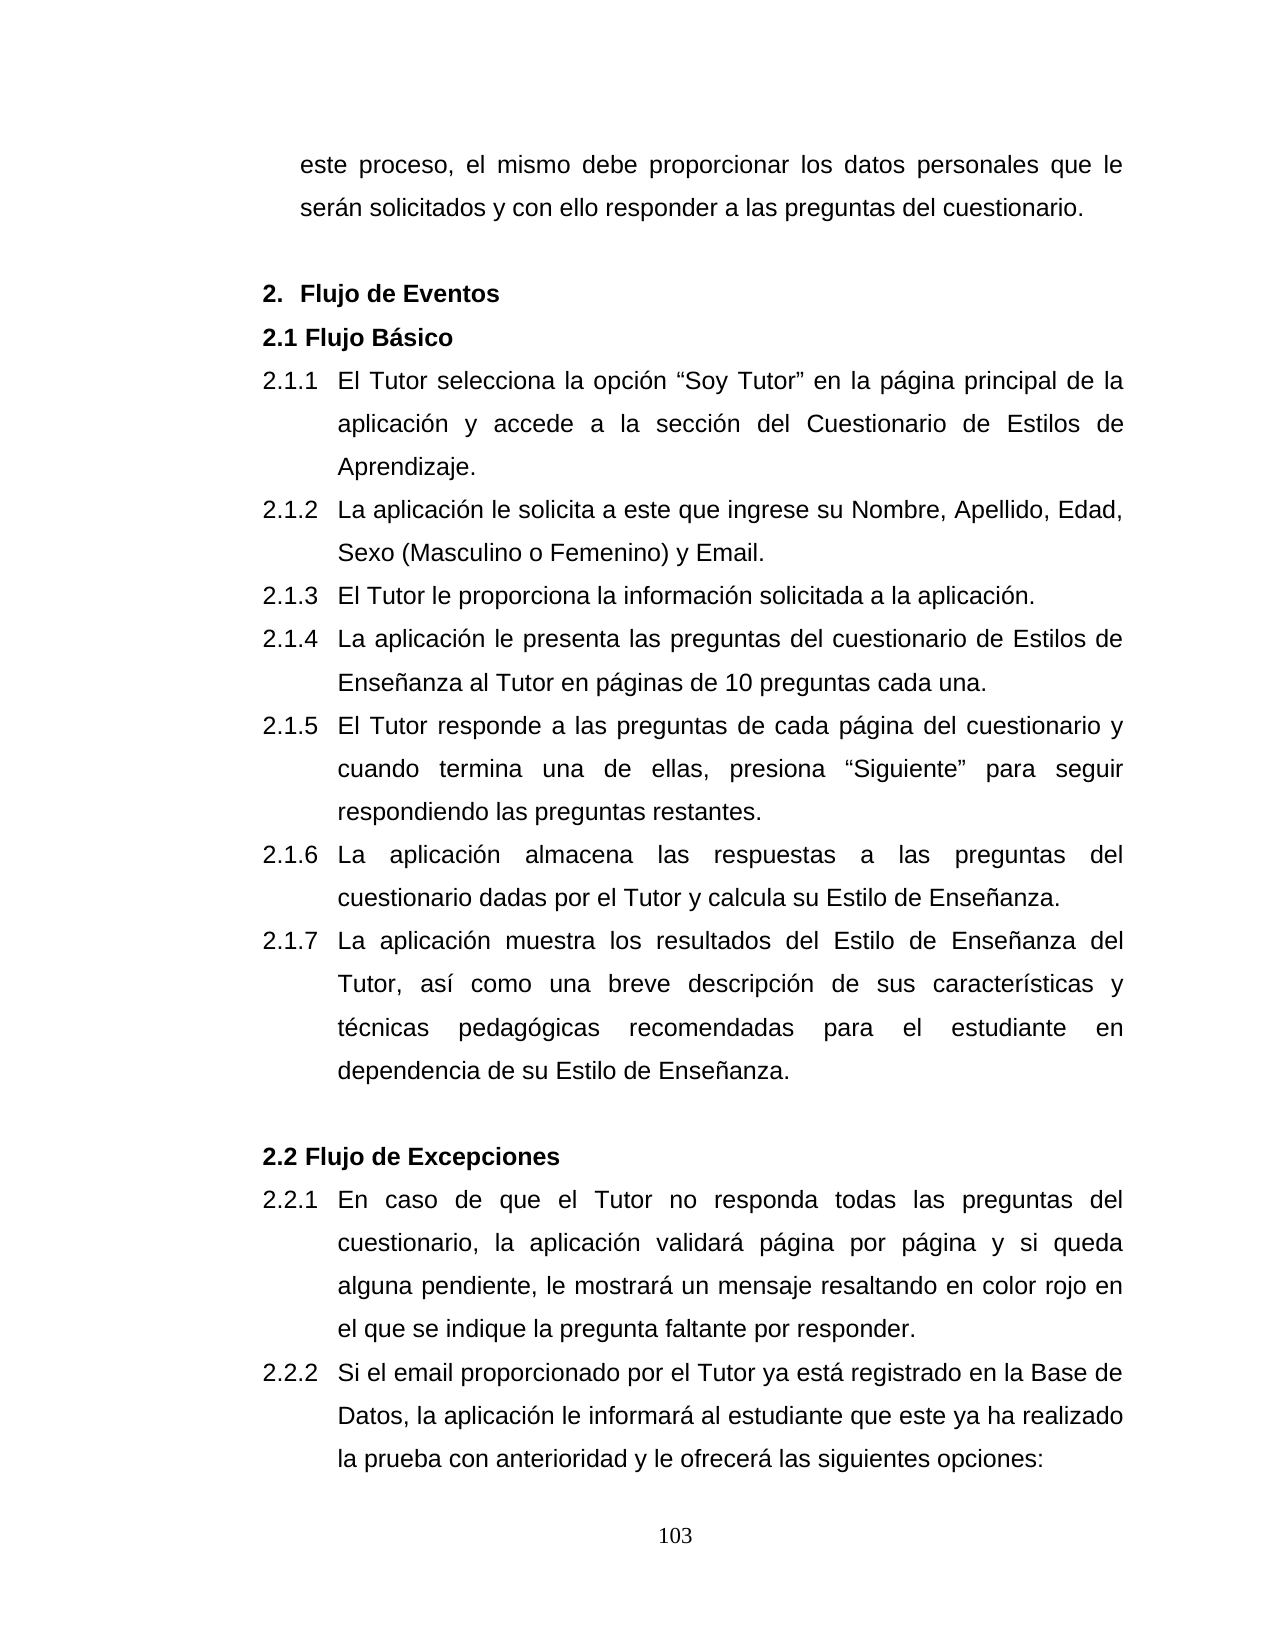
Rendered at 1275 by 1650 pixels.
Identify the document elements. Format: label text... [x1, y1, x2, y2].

list La aplicación muestra los resultados del Estilo de Enseñanza del Tutor, así como una breve descripción de sus características y técnicas pedagógicas recomendadas para el estudiante en dependencia de su Estilo de Enseñanza. [262, 926, 1125, 1084]
list En caso de que el Tutor no responda todas las preguntas del cuestionario, la aplicación validará página por página y si queda alguna pendiente, le mostrará un mensaje resaltando en color rojo en el que se indique la pregunta faltante por responder. [262, 1185, 1125, 1343]
list Flujo de Excepciones [262, 1142, 1125, 1171]
list El Tutor selecciona la opción “Soy Tutor” en la página principal de la aplicación y accede a la sección del Cuestionario de Estilos de Aprendizaje. [262, 366, 1125, 481]
list El Tutor le proporciona la información solicitada a la aplicación. [262, 581, 1125, 610]
list La aplicación almacena las respuestas a las preguntas del cuestionario dadas por el Tutor y calcula su Estilo de Enseñanza. [262, 840, 1125, 912]
list Flujo Básico [262, 322, 1125, 351]
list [262, 150, 1125, 222]
list Si el email proporcionado por el Tutor ya está registrado en la Base de Datos, la aplicación le informará al estudiante que este ya ha realizado la prueba con anterioridad y le ofrecerá las siguientes opciones: [262, 1357, 1125, 1472]
list Flujo de Eventos [262, 279, 1125, 308]
list La aplicación le presenta las preguntas del cuestionario de Estilos de Enseñanza al Tutor en páginas de 10 preguntas cada una. [262, 624, 1125, 696]
list El Tutor responde a las preguntas de cada página del cuestionario y cuando termina una de ellas, presiona “Siguiente” para seguir respondiendo las preguntas restantes. [262, 711, 1125, 826]
list La aplicación le solicita a este que ingrese su Nombre, Apellido, Edad, Sexo (Masculino o Femenino) y Email. [262, 495, 1125, 567]
